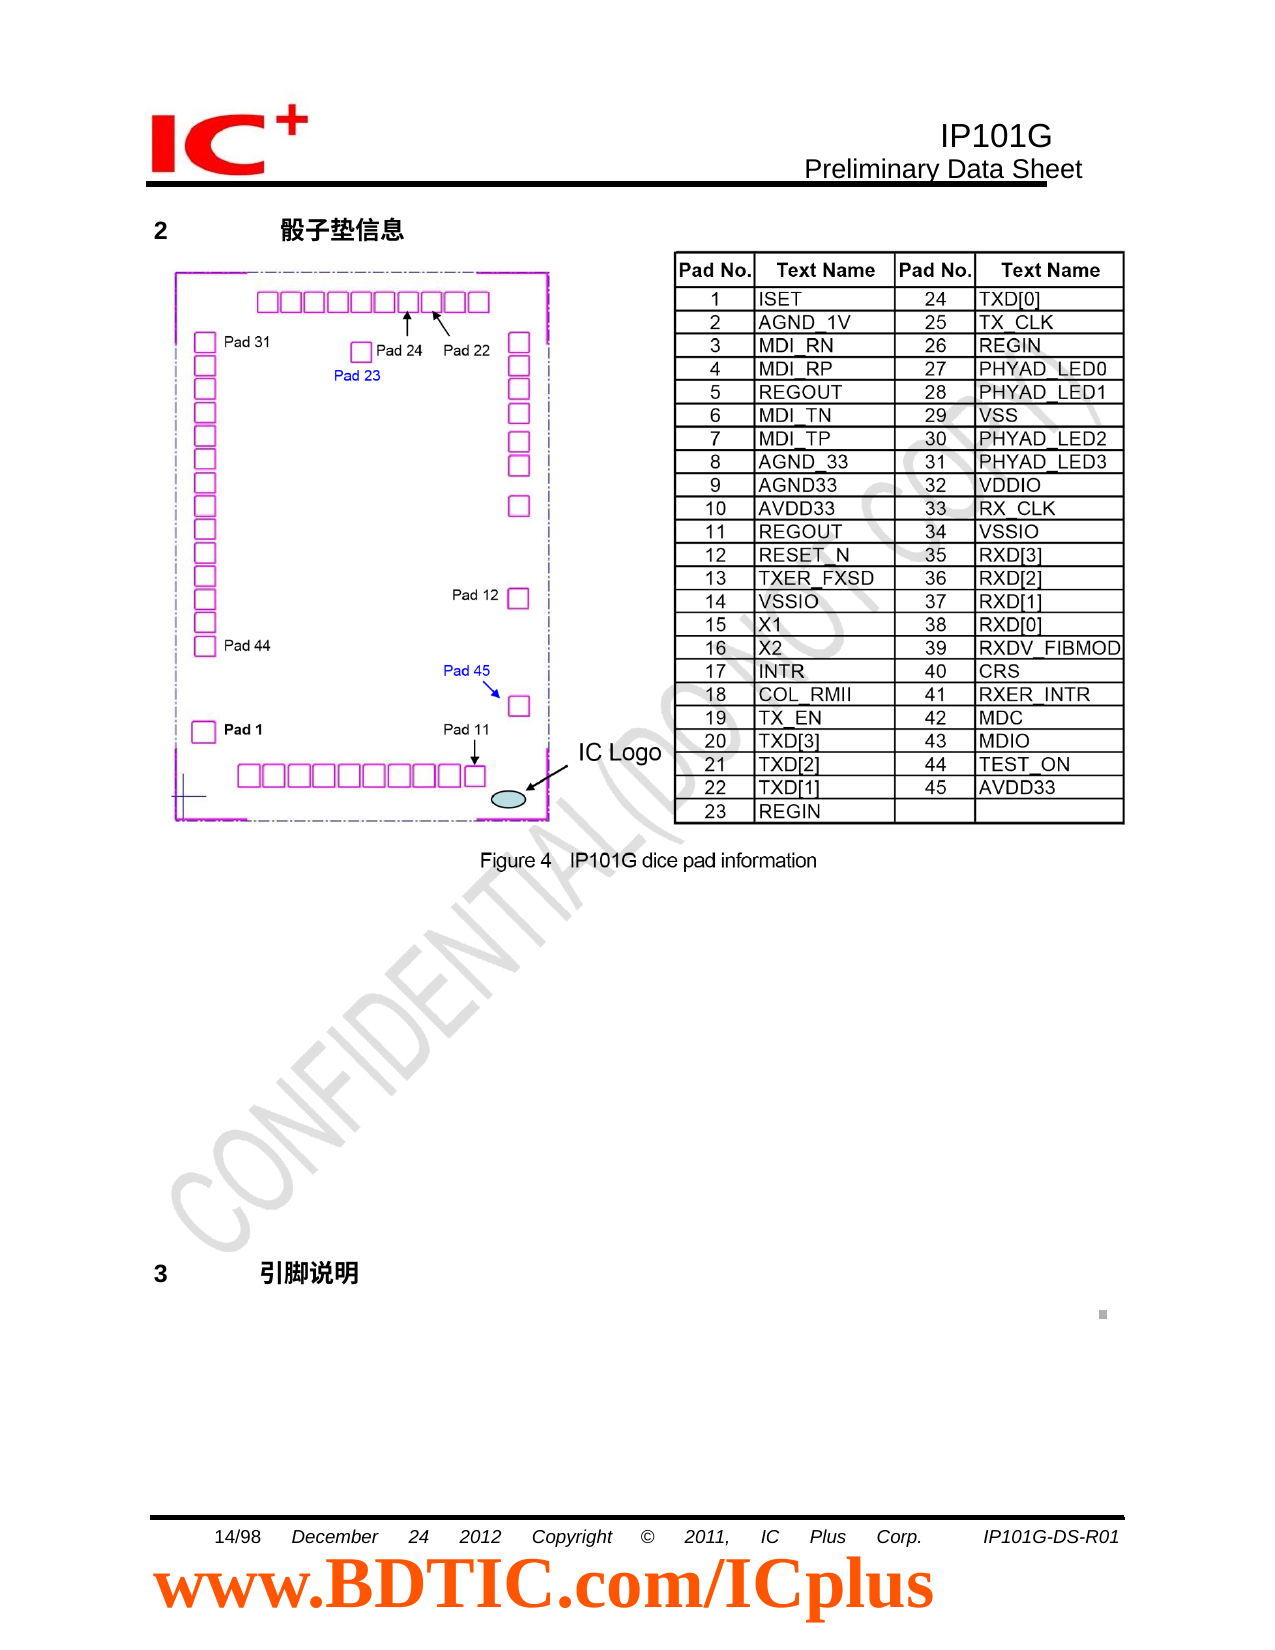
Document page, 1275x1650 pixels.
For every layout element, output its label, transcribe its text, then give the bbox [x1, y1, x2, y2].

picture [116, 75, 328, 182]
subtitle 2 骰子垫信息 [153, 211, 989, 247]
picture [1099, 1310, 1107, 1319]
picture [170, 250, 1125, 1252]
subtitle 3 引脚说明 [153, 1253, 989, 1289]
